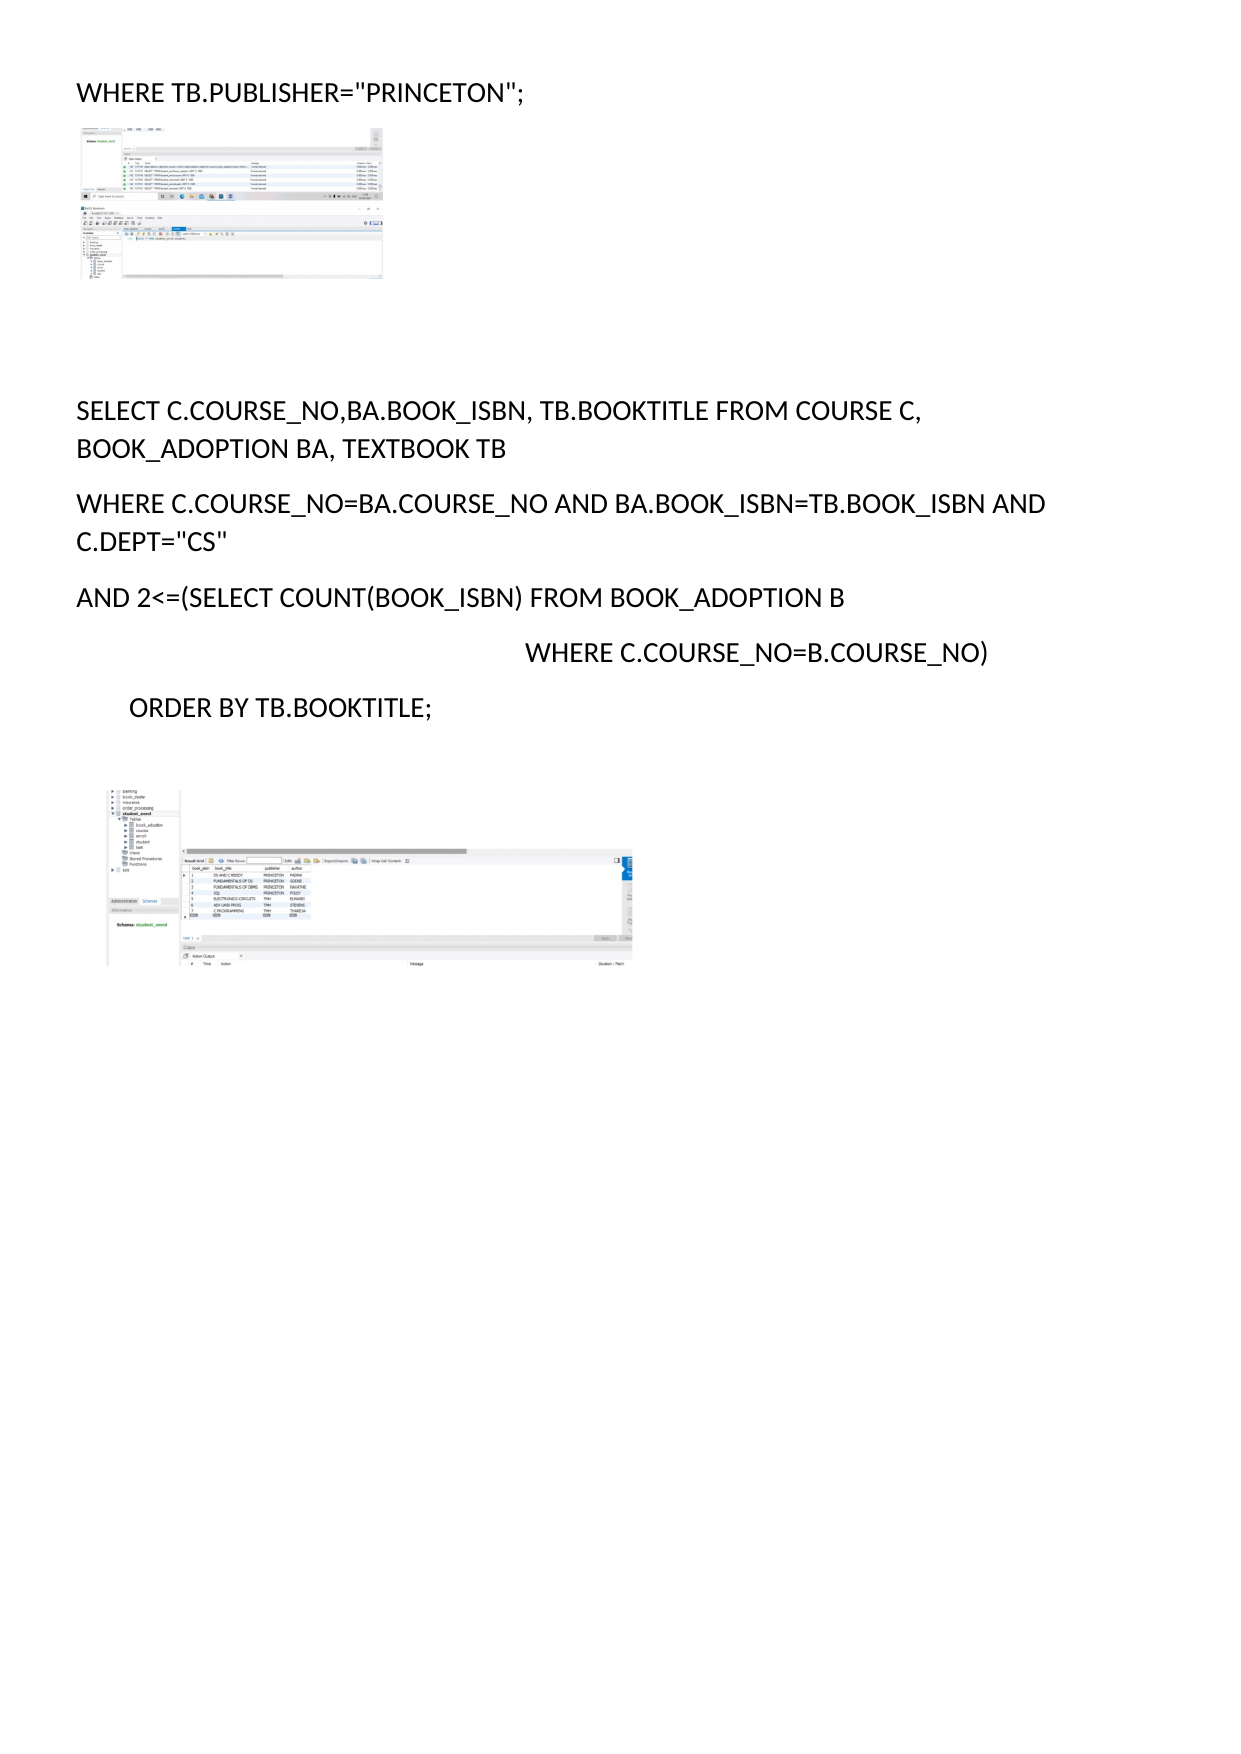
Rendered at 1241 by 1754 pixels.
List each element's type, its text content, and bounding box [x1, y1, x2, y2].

picture [76, 790, 633, 966]
picture [76, 128, 389, 279]
text SELECT C.COURSE_NO,BA.BOOK_ISBN, TB.BOOKTITLE FROM COURSE C, BOOK_ADOPTION BA, TEXTBOOK TB [76, 392, 1090, 466]
text WHERE TB.PUBLISHER="PRINCETON"; [76, 74, 1090, 109]
text AND 2<=(SELECT COUNT(BOOK_ISBN) FROM BOOK_ADOPTION B [76, 579, 1090, 614]
text ORDER BY TB.BOOKTITLE; [76, 689, 1090, 724]
text WHERE C.COURSE_NO=BA.COURSE_NO AND BA.BOOK_ISBN=TB.BOOK_ISBN AND C.DEPT="CS" [76, 485, 1090, 559]
text WHERE C.COURSE_NO=B.COURSE_NO) [76, 634, 1090, 669]
